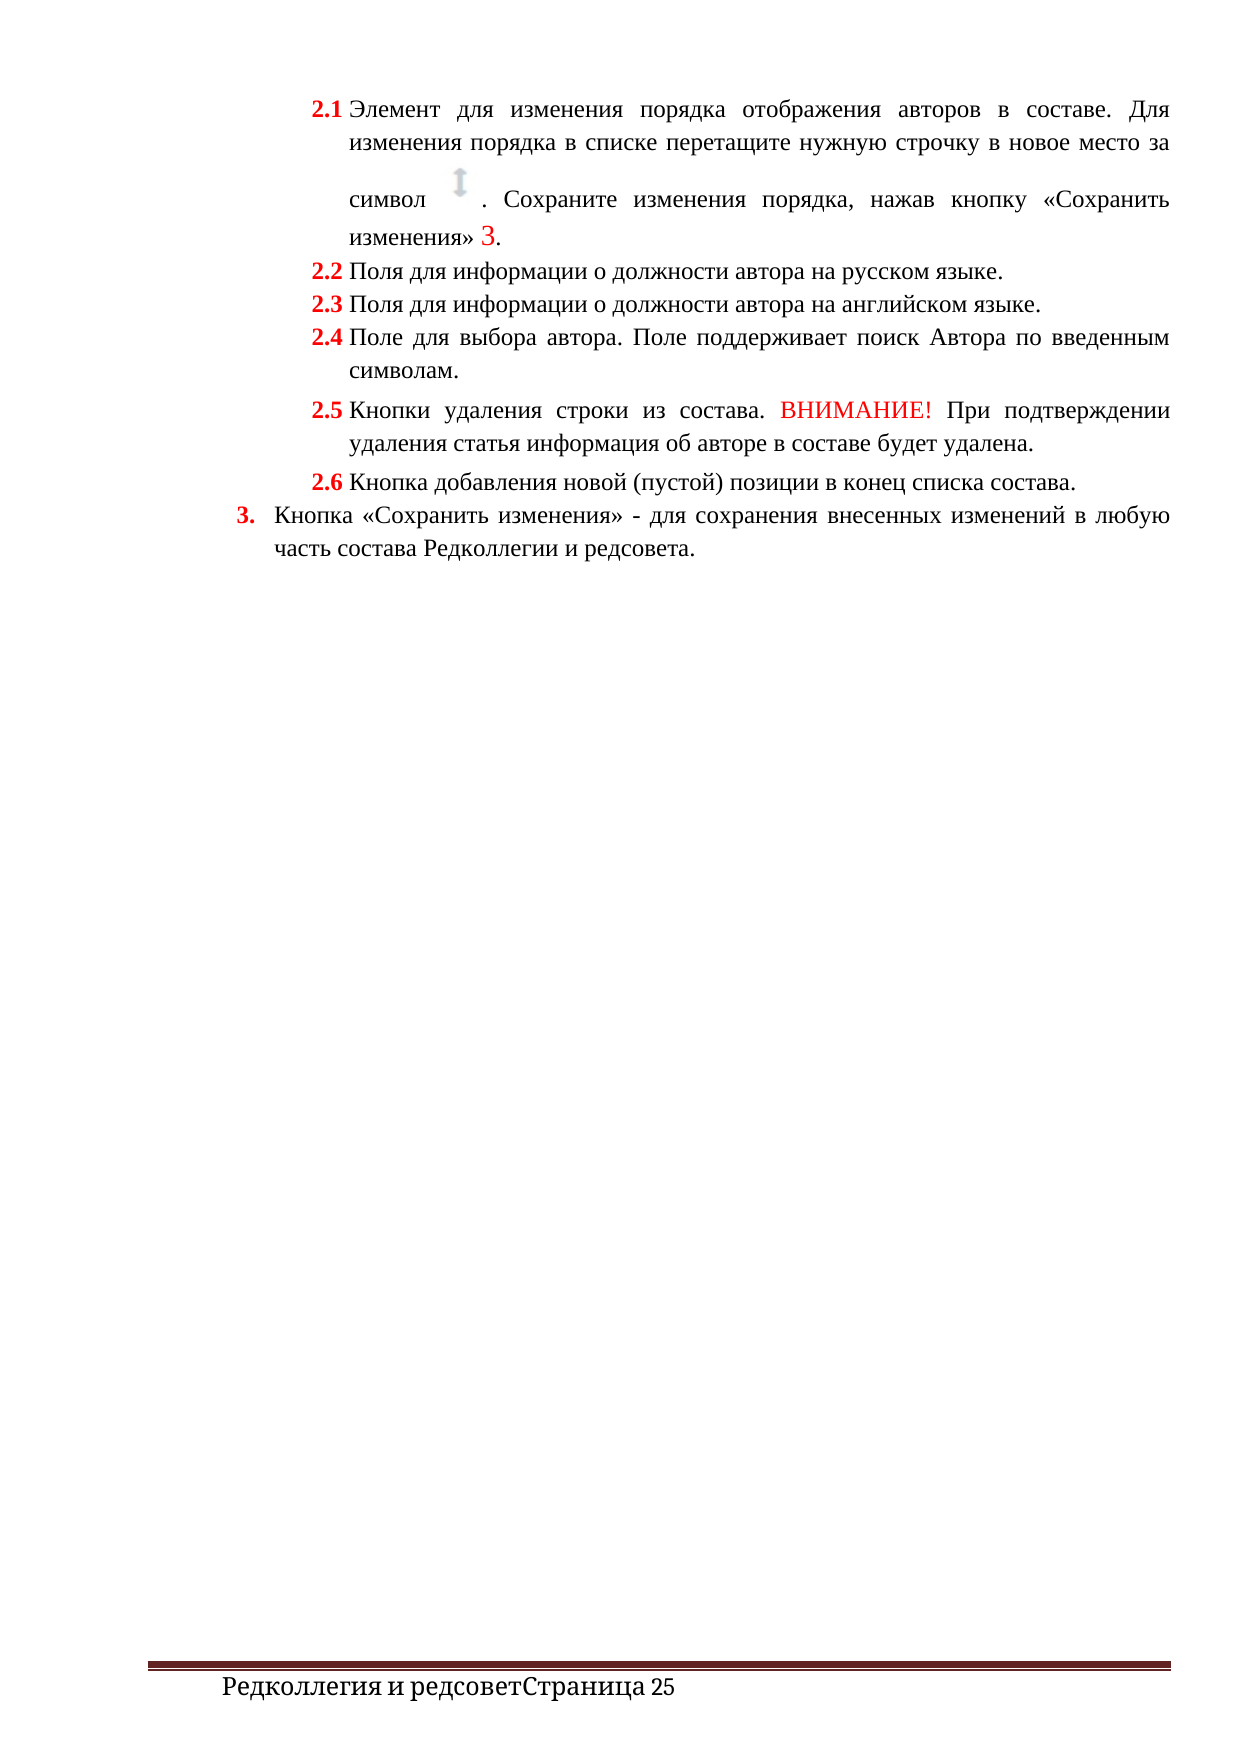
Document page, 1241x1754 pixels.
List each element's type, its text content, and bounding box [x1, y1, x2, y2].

list Поля для информации о должности автора на русском языке. [311, 256, 1171, 285]
list Кнопка «Сохранить изменения» - для сохранения внесенных изменений в любую часть состава Редколлегии и редсовета. [236, 500, 1171, 562]
list Поля для информации о должности автора на английском языке. [311, 289, 1171, 318]
list Элемент для изменения порядка отображения авторов в составе. Для изменения порядка в списке перетащите нужную строчку в новое место за символ . Сохраните изменения порядка, нажав кнопку «Сохранить изменения» 3. [311, 94, 1171, 251]
list Поле для выбора автора. Поле поддерживает поиск Автора по введенным символам. [311, 322, 1171, 384]
list Кнопка добавления новой (пустой) позиции в конец списка состава. [311, 467, 1171, 496]
picture [442, 160, 482, 208]
list Кнопки удаления строки из состава. ВНИМАНИЕ! При подтверждении удаления статья информация об авторе в составе будет удалена. [311, 395, 1171, 456]
